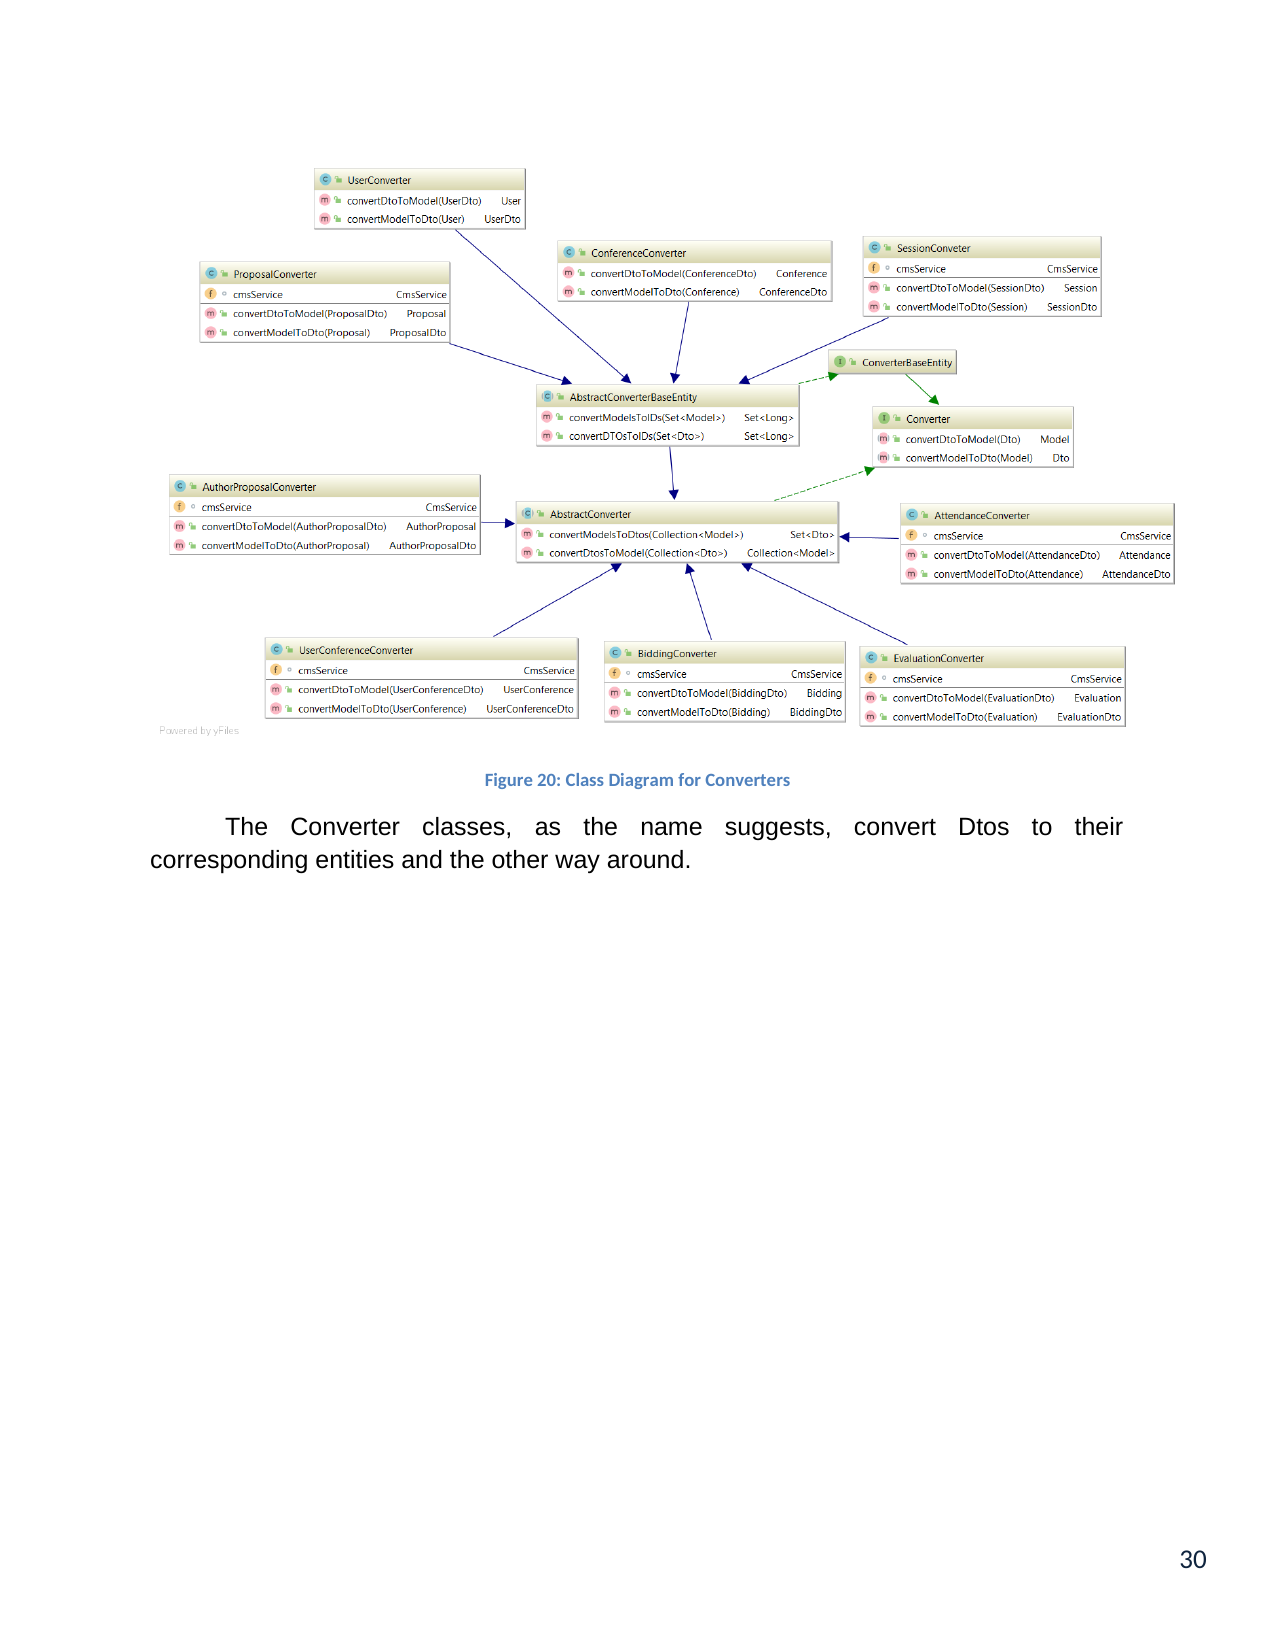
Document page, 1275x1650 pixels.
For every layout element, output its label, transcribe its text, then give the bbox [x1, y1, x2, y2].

picture [150, 150, 1192, 744]
text Figure 20: Class Diagram for Converters [150, 768, 1125, 791]
text The Converter classes, as the name suggests, convert Dtos to their corresponding entities and the other way around. [150, 812, 1125, 874]
